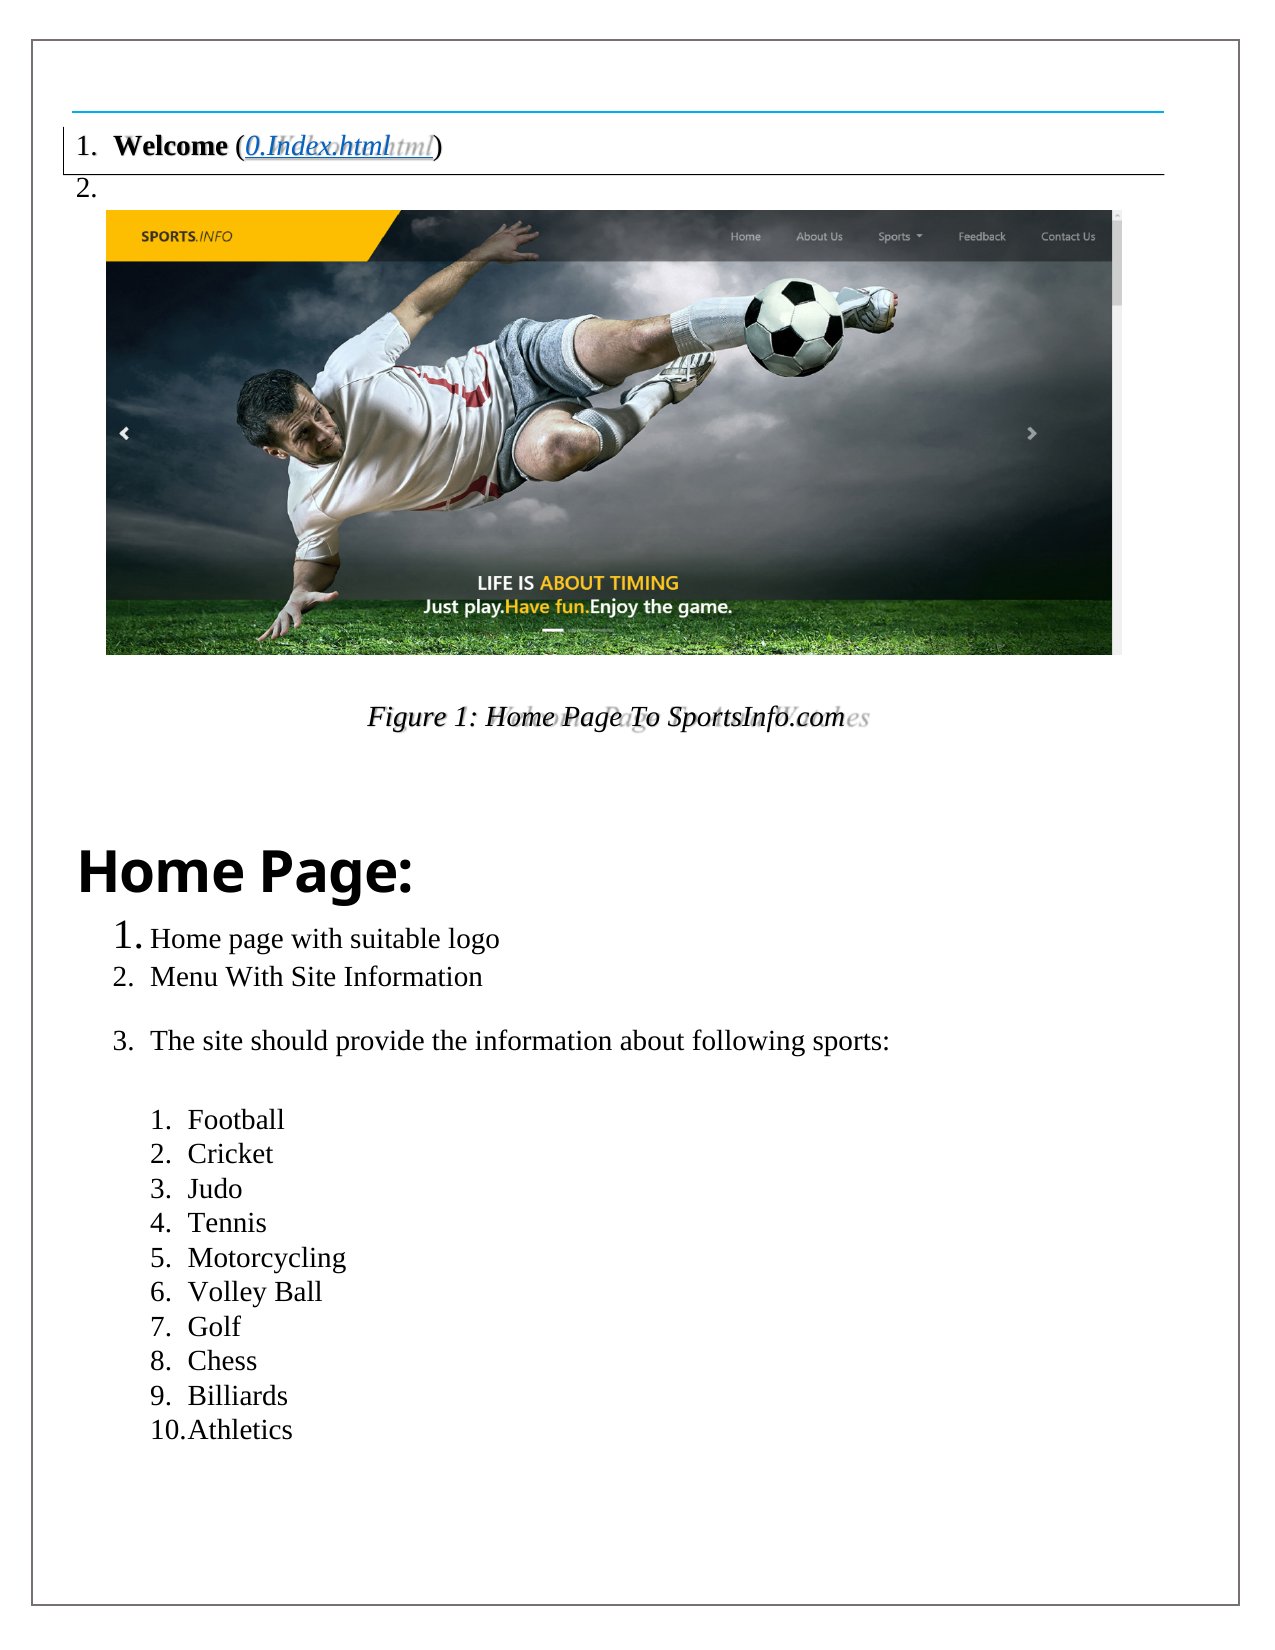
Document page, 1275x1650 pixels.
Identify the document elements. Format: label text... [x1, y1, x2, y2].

list Motorcycling [150, 1240, 1163, 1274]
picture [63, 117, 1165, 181]
list Golf [150, 1309, 1163, 1343]
list Athletics [150, 1412, 1163, 1446]
picture [366, 699, 871, 734]
list Volley Ball [150, 1274, 1163, 1308]
list Tennis [150, 1206, 1163, 1239]
list Billiards [150, 1378, 1163, 1412]
list Home page with suitable logo [112, 910, 1163, 958]
title Home Page: [75, 830, 1163, 910]
list Menu With Site Information [112, 959, 1163, 993]
picture [106, 210, 1122, 655]
list Judo [150, 1171, 1163, 1205]
list The site should provide the information about following sports: [112, 1023, 1163, 1056]
list Chess [150, 1343, 1163, 1377]
list Cricket [150, 1137, 1163, 1170]
list Football [150, 1102, 1163, 1136]
